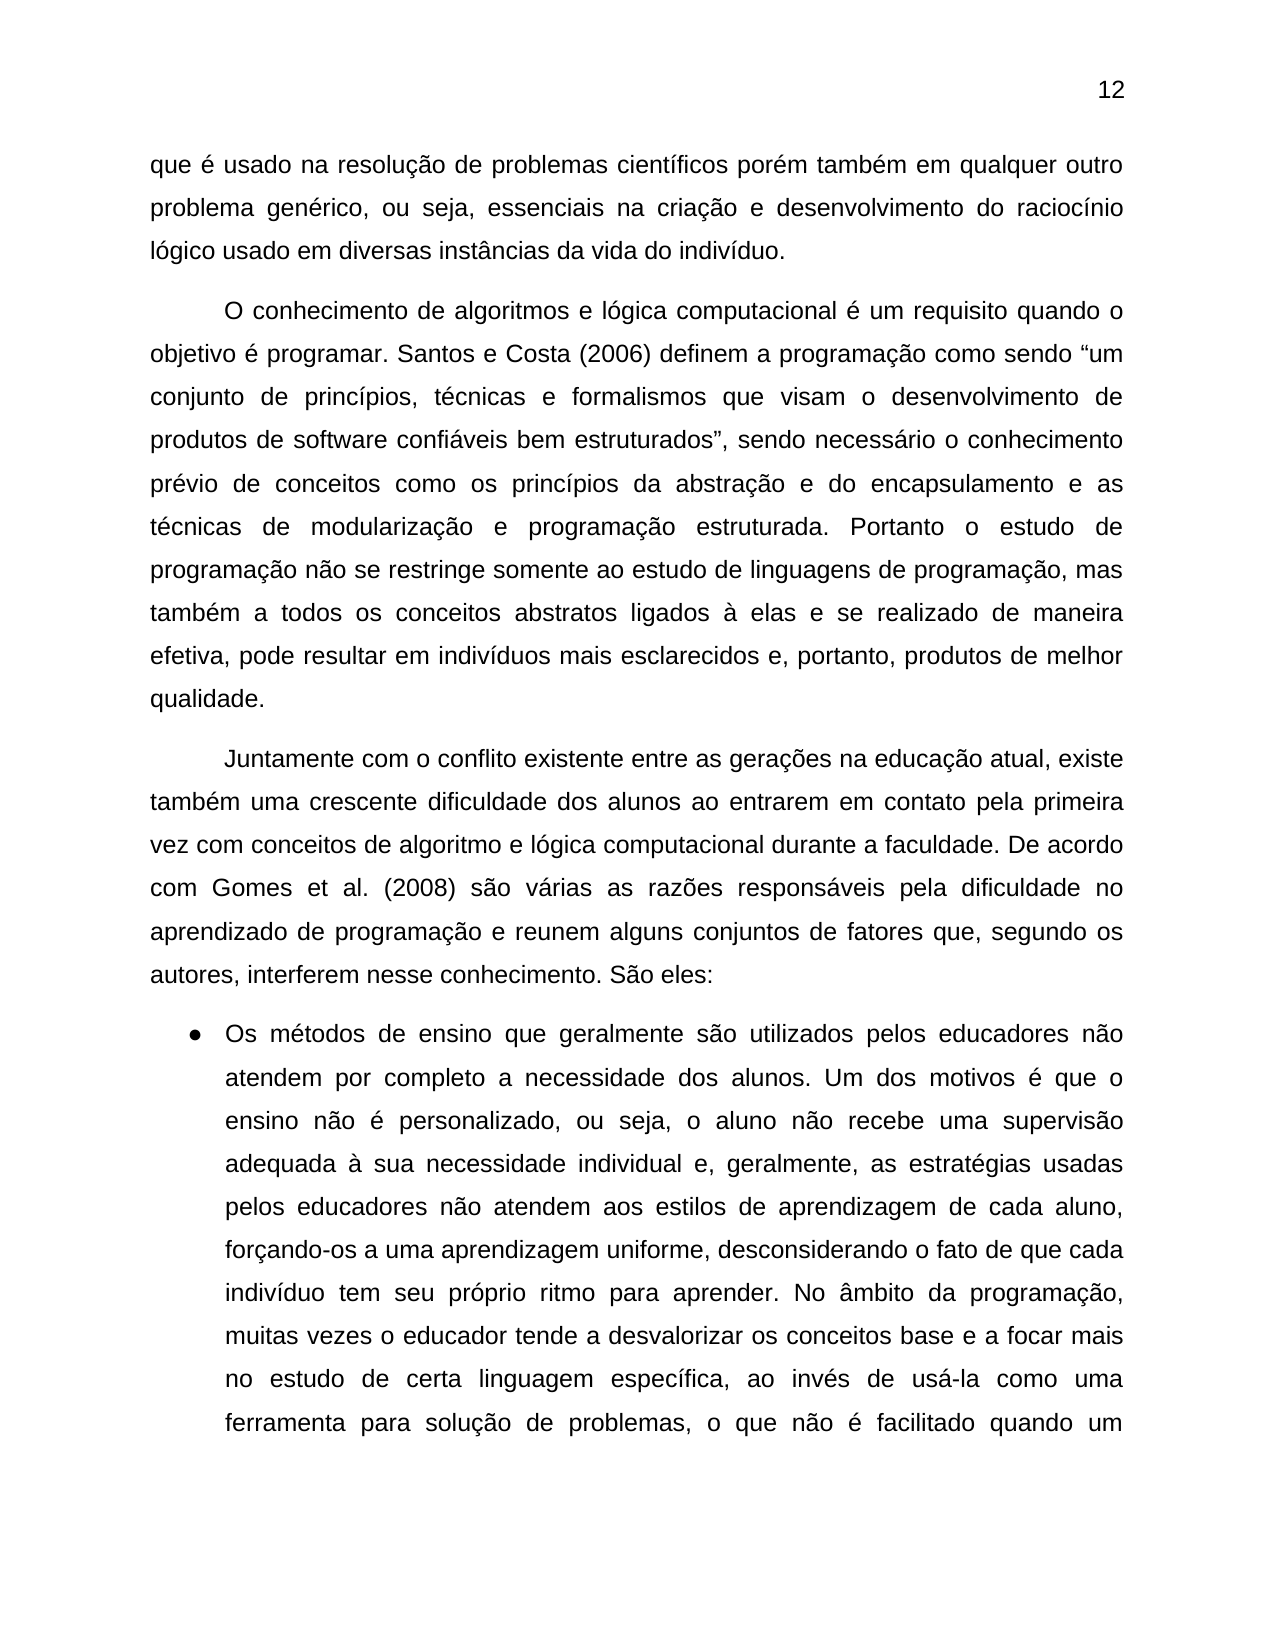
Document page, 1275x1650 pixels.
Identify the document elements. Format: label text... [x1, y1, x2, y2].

text O conhecimento de algoritmos e lógica computacional é um requisito quando o objetivo é programar. Santos e Costa (2006) definem a programação como sendo “um conjunto de princípios, técnicas e formalismos que visam o desenvolvimento de produtos de software confiáveis bem estruturados”, sendo necessário o conhecimento prévio de conceitos como os princípios da abstração e do encapsulamento e as técnicas de modularização e programação estruturada. Portanto o estudo de programação não se restringe somente ao estudo de linguagens de programação, mas também a todos os conceitos abstratos ligados à elas e se realizado de maneira efetiva, pode resultar em indivíduos mais esclarecidos e, portanto, produtos de melhor qualidade. [150, 296, 1125, 713]
text Juntamente com o conflito existente entre as gerações na educação atual, existe também uma crescente dificuldade dos alunos ao entrarem em contato pela primeira vez com conceitos de algoritmo e lógica computacional durante a faculdade. De acordo com Gomes et al. (2008) são várias as razões responsáveis pela dificuldade no aprendizado de programação e reunem alguns conjuntos de fatores que, segundo os autores, interferem nesse conhecimento. São eles: [150, 744, 1125, 988]
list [187, 1019, 1125, 1436]
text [150, 150, 1125, 265]
